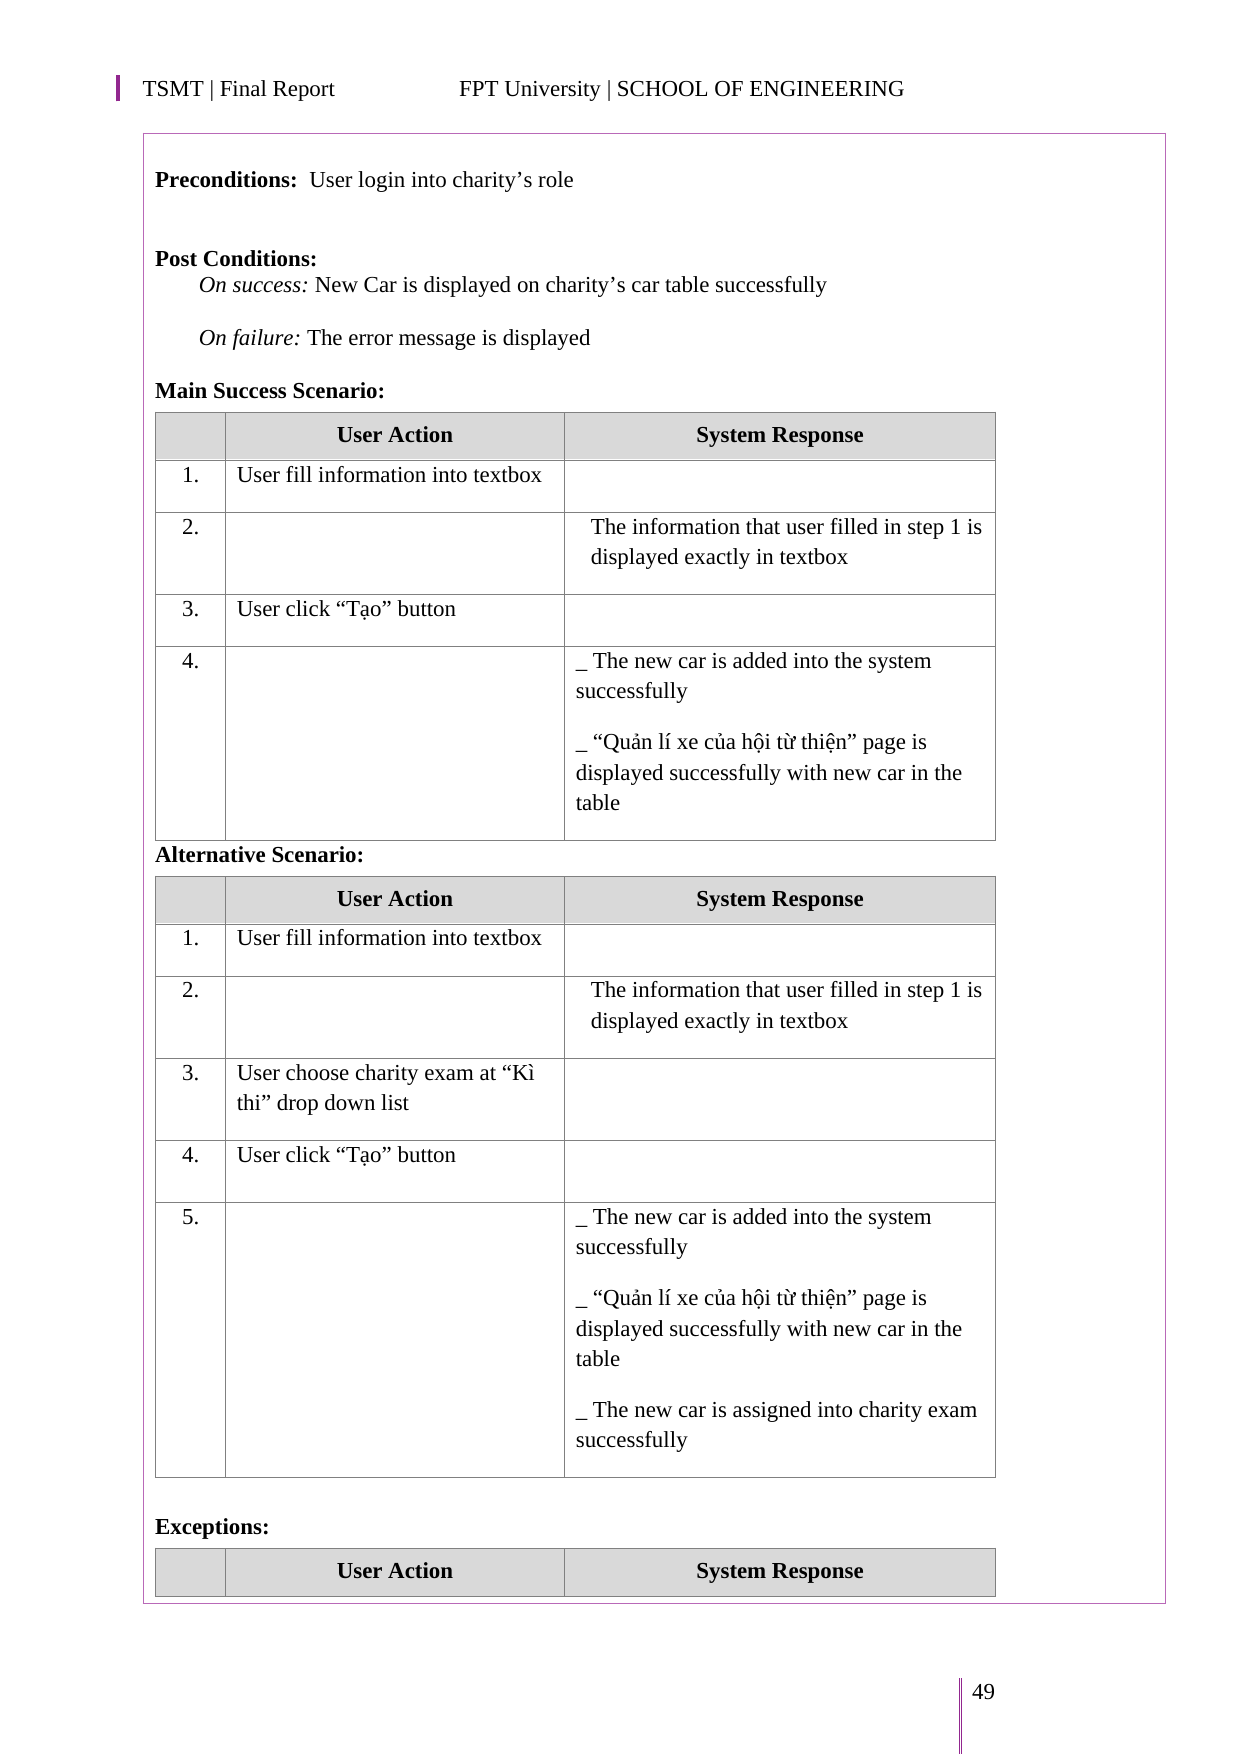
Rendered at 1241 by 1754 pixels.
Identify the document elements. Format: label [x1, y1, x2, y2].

table_cell [144, 134, 1165, 1603]
